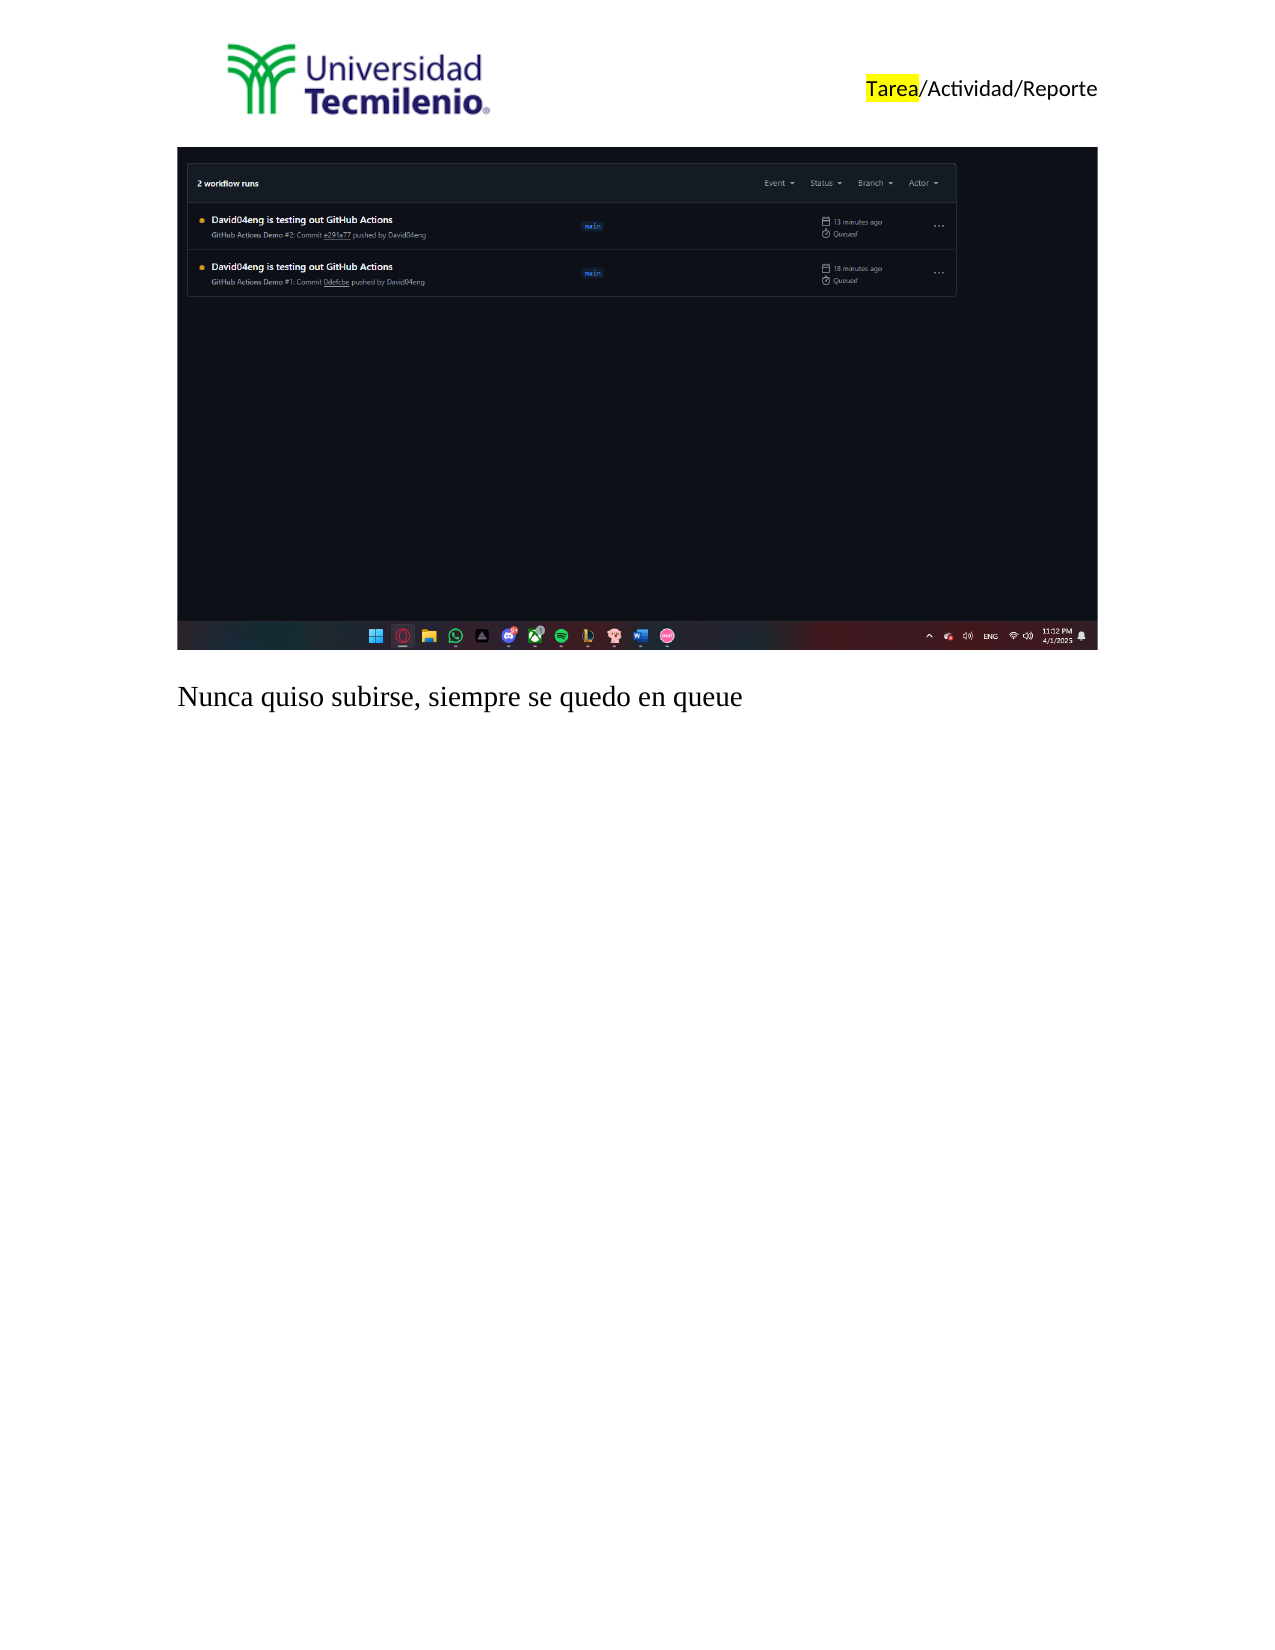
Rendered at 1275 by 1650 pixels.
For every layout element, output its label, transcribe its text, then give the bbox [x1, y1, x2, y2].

picture [187, 21, 530, 137]
picture [177, 147, 1098, 650]
text Nunca quiso subirse, siempre se quedo en queue [177, 679, 1098, 713]
